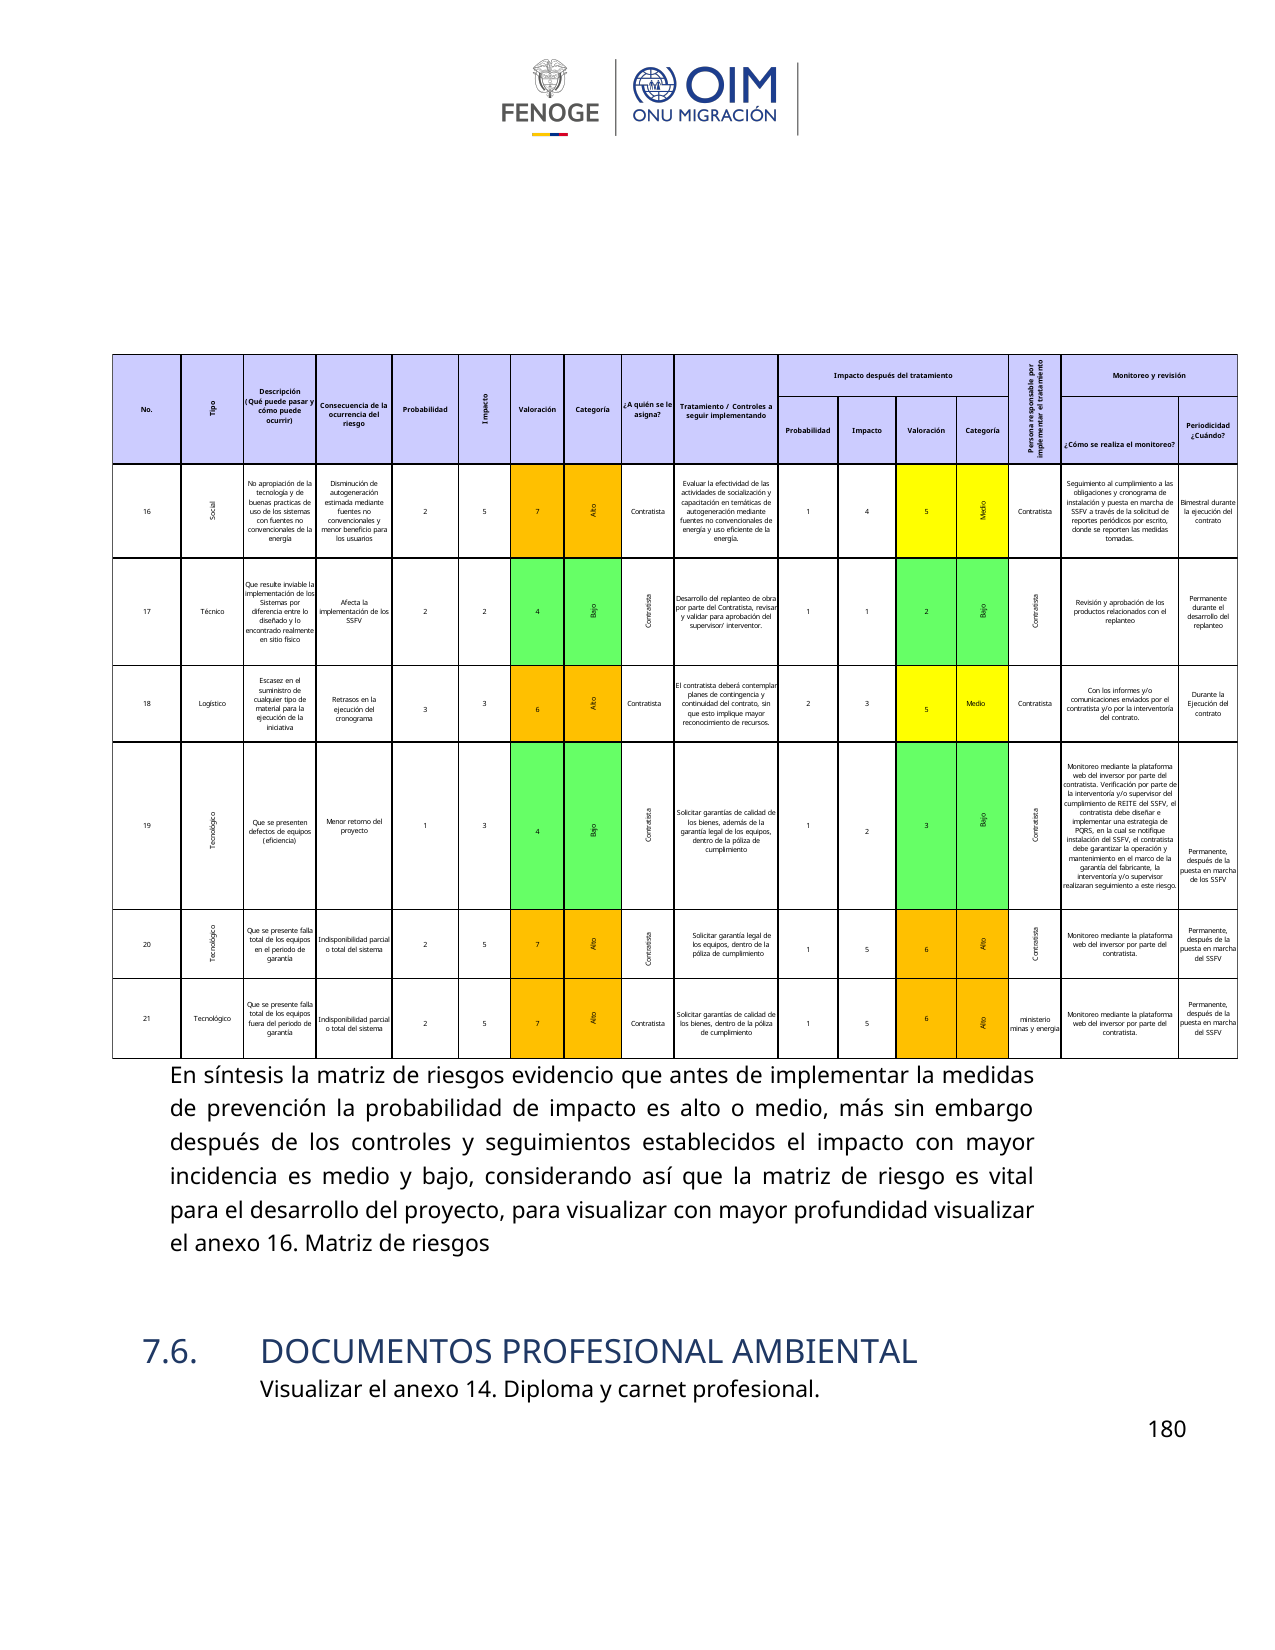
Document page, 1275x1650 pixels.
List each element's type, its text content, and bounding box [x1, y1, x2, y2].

picture [487, 49, 791, 146]
text Visualizar el anexo 14. Diploma y carnet profesional. [169, 1373, 1186, 1404]
picture [793, 53, 812, 145]
subtitle DOCUMENTOS PROFESIONAL AMBIENTAL [142, 1327, 1186, 1373]
text En síntesis la matriz de riesgos evidencio que antes de implementar la medidas de prevención la probabilidad de impacto es alto o medio, más sin embargo después de los controles y seguimientos establecidos el impacto con mayor incidencia es medio y bajo, considerando así que la matriz de riesgo es vital para el desarrollo del proyecto, para visualizar con mayor profundidad visualizar el anexo 16. Matriz de riesgos [169, 1059, 1035, 1259]
